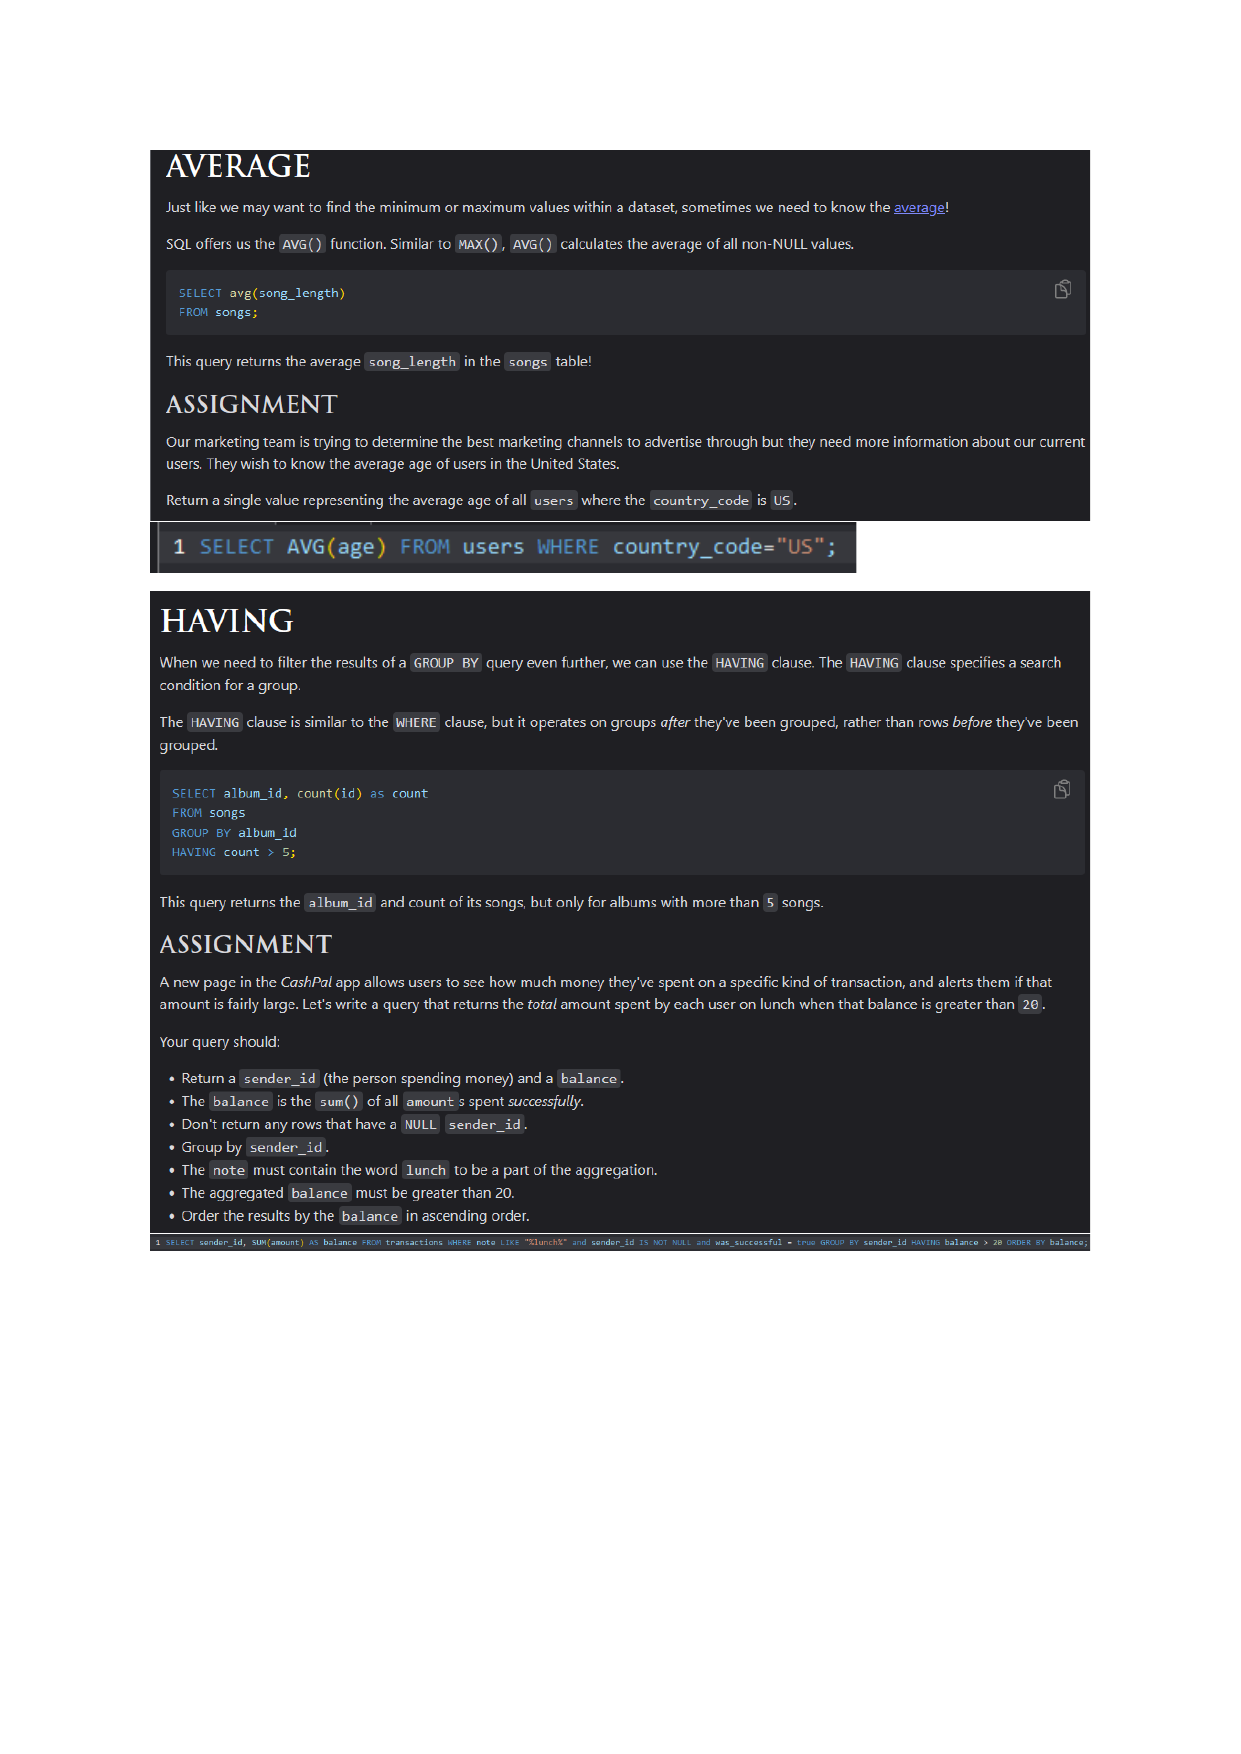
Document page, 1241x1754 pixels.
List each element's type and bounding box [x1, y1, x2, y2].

picture [150, 1234, 1091, 1251]
picture [150, 150, 1091, 521]
picture [150, 522, 857, 573]
picture [150, 591, 1091, 1233]
